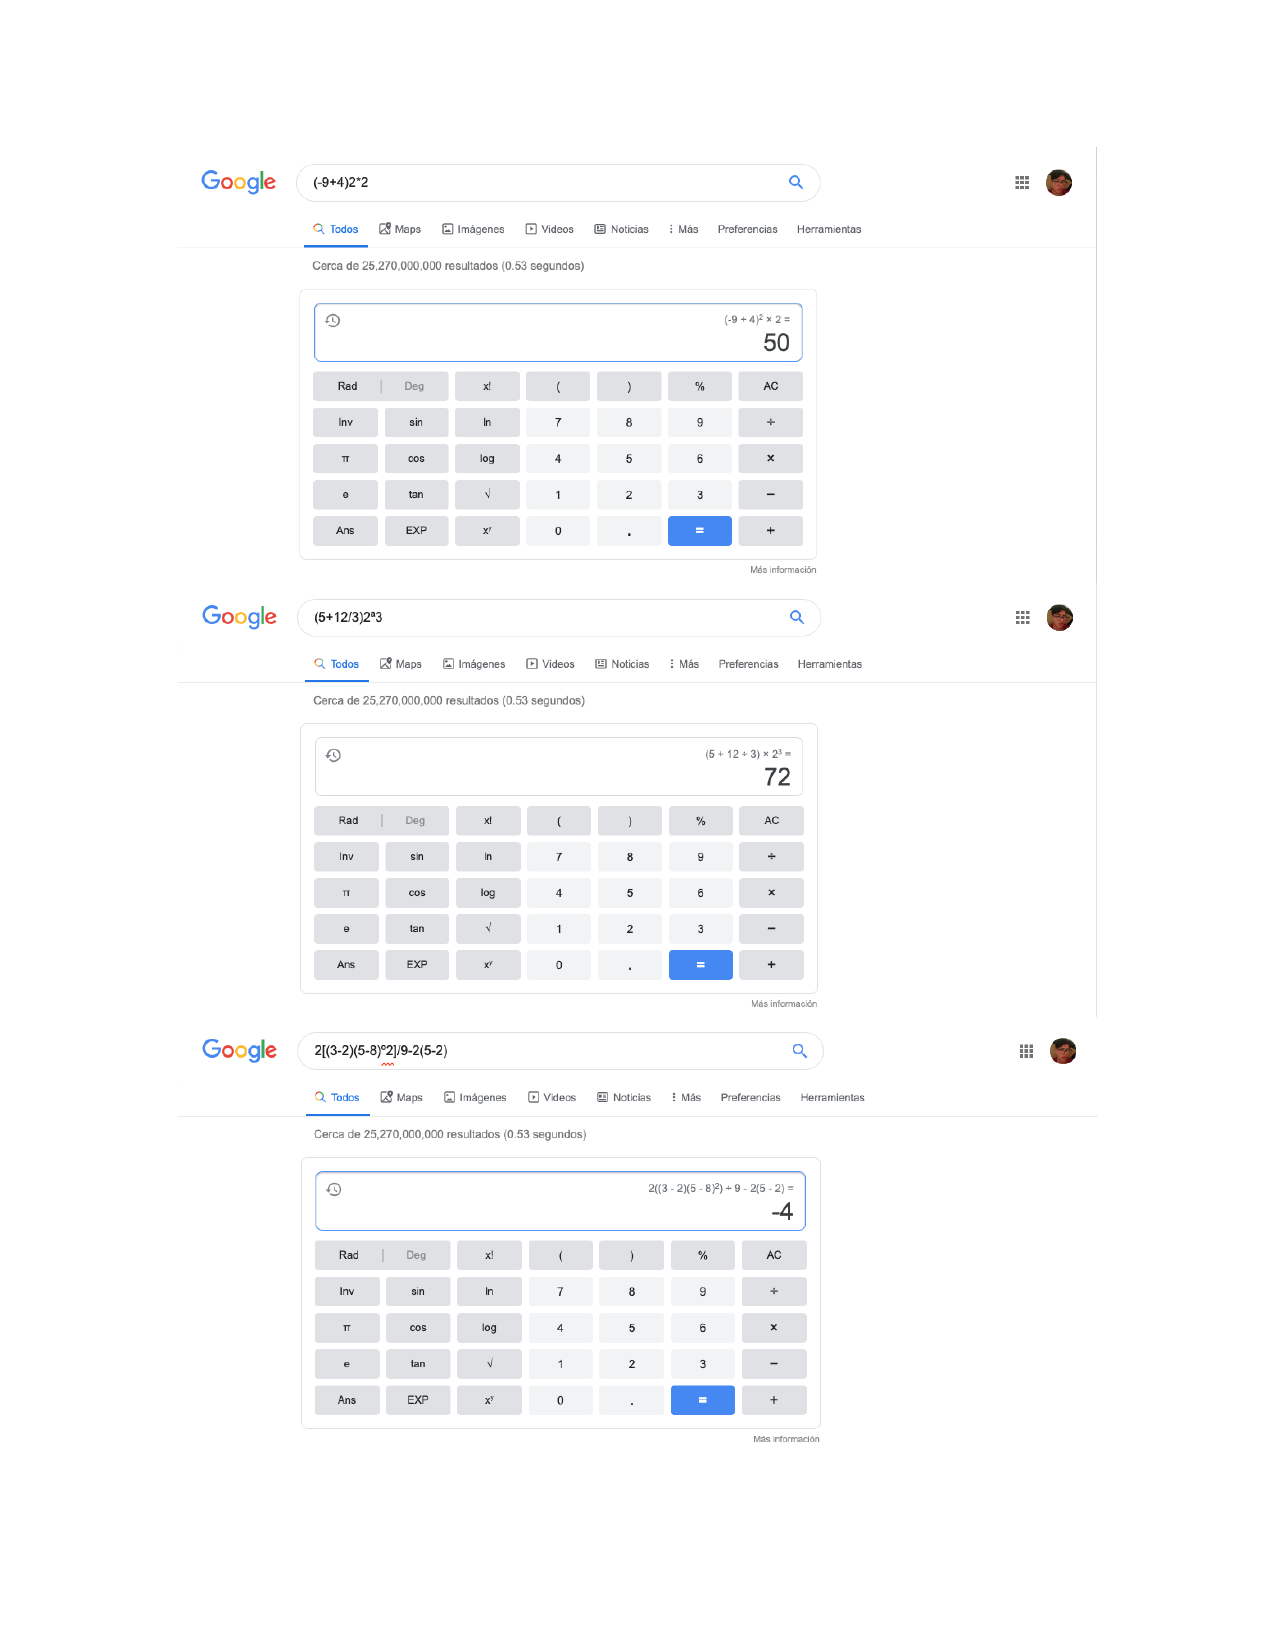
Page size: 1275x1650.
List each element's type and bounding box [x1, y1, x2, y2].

picture [177, 147, 1098, 1451]
